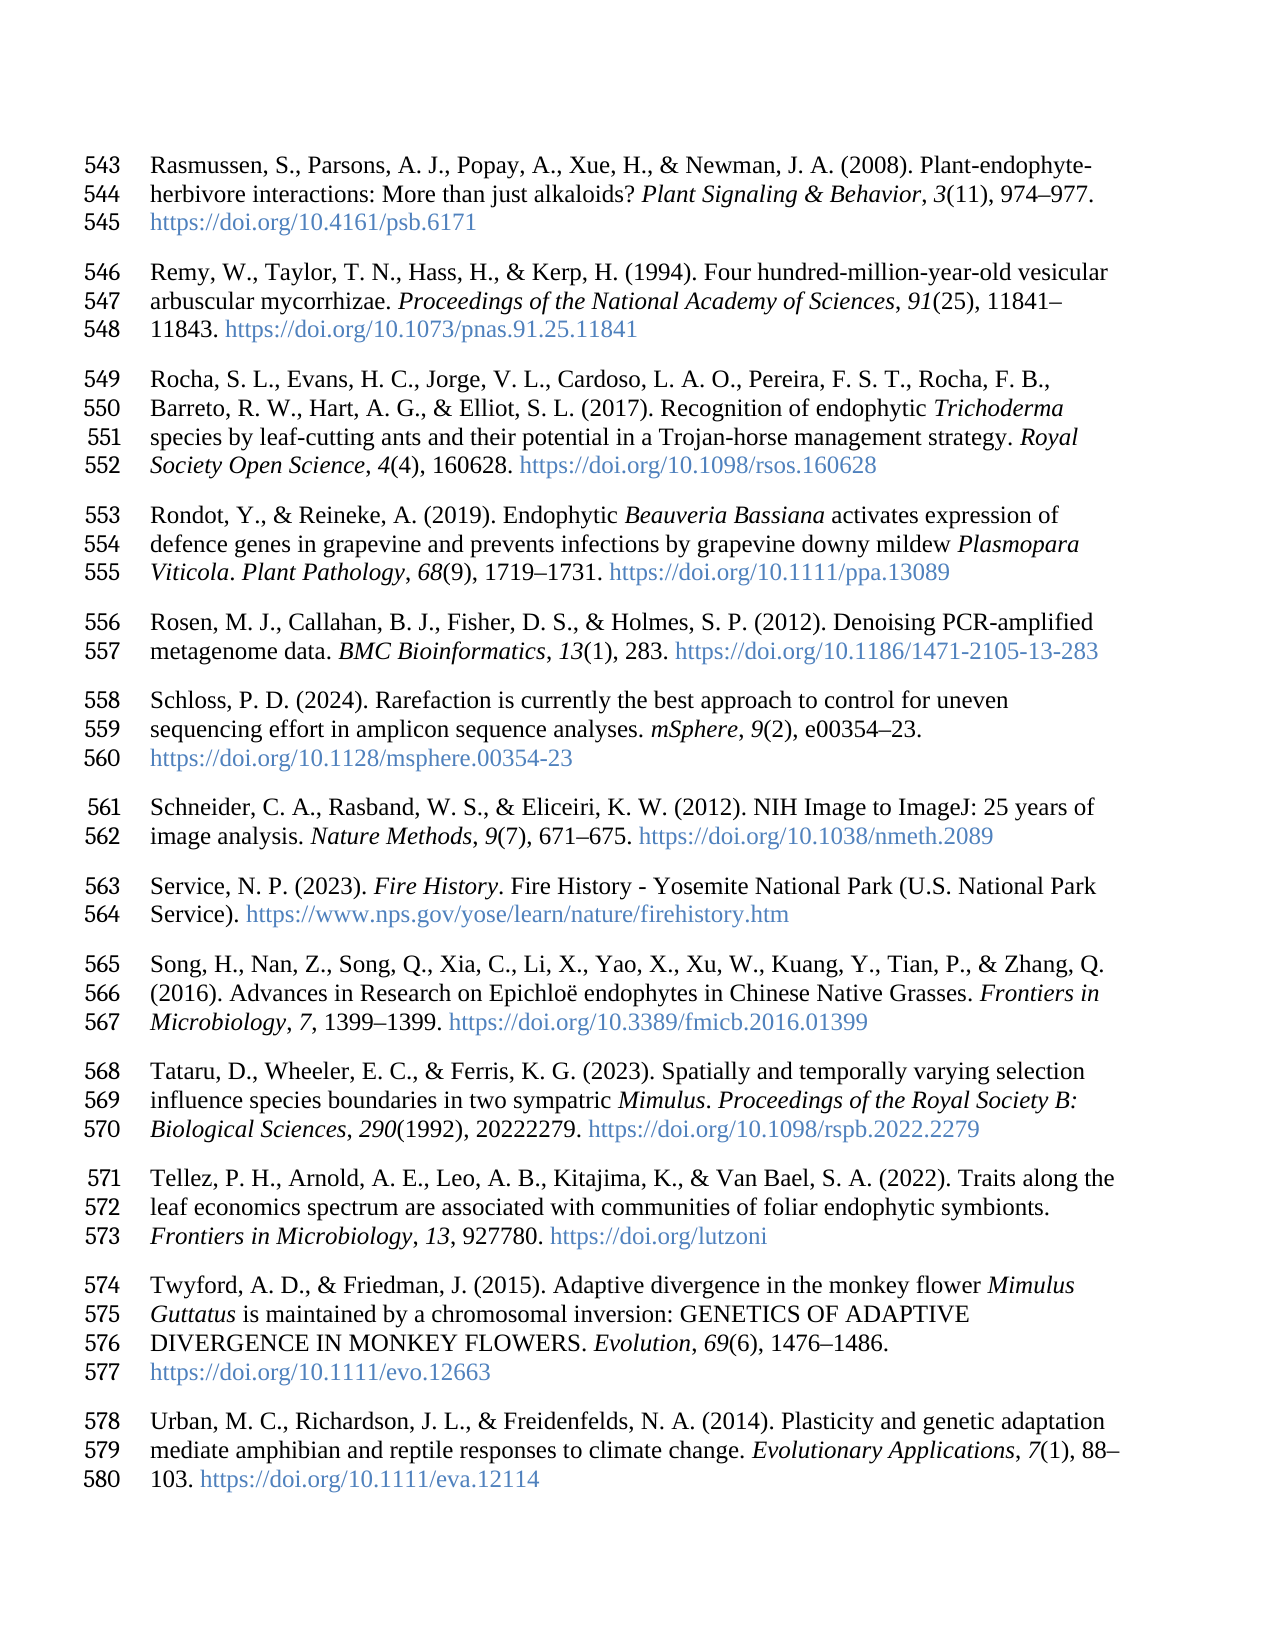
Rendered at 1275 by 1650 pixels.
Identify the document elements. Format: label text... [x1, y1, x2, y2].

text Rocha, S. L., Evans, H. C., Jorge, V. L., Cardoso, L. A. O., Pereira, F. S. T., Rocha, F. B., Barreto, R. W., Hart, A. G., & Elliot, S. L. (2017). Recognition of endophytic Trichoderma species by leaf-cutting ants and their potential in a Trojan-horse management strategy. Royal Society Open Science, 4(4), 160628. https://doi.org/10.1098/rsos.160628 [150, 364, 1125, 479]
text Rasmussen, S., Parsons, A. J., Popay, A., Xue, H., & Newman, J. A. (2008). Plant-endophyte-herbivore interactions: More than just alkaloids? Plant Signaling & Behavior, 3(11), 974–977. https://doi.org/10.4161/psb.6171 [150, 150, 1125, 236]
text Schloss, P. D. (2024). Rarefaction is currently the best approach to control for uneven sequencing effort in amplicon sequence analyses. mSphere, 9(2), e00354–23. https://doi.org/10.1128/msphere.00354-23 [150, 685, 1125, 772]
text Remy, W., Taylor, T. N., Hass, H., & Kerp, H. (1994). Four hundred-million-year-old vesicular arbuscular mycorrhizae. Proceedings of the National Academy of Sciences, 91(25), 11841–11843. https://doi.org/10.1073/pnas.91.25.11841 [150, 257, 1125, 343]
text Tataru, D., Wheeler, E. C., & Ferris, K. G. (2023). Spatially and temporally varying selection influence species boundaries in two sympatric Mimulus. Proceedings of the Royal Society B: Biological Sciences, 290(1992), 20222279. https://doi.org/10.1098/rspb.2022.2279 [150, 1056, 1125, 1142]
text Rosen, M. J., Callahan, B. J., Fisher, D. S., & Holmes, S. P. (2012). Denoising PCR-amplified metagenome data. BMC Bioinformatics, 13(1), 283. https://doi.org/10.1186/1471-2105-13-283 [150, 607, 1125, 664]
text Service, N. P. (2023). Fire History. Fire History - Yosemite National Park (U.S. National Park Service). https://www.nps.gov/yose/learn/nature/firehistory.htm [150, 871, 1125, 928]
text Twyford, A. D., & Friedman, J. (2015). Adaptive divergence in the monkey flower Mimulus Guttatus is maintained by a chromosomal inversion: GENETICS OF ADAPTIVE DIVERGENCE IN MONKEY FLOWERS. Evolution, 69(6), 1476–1486. https://doi.org/10.1111/evo.12663 [150, 1270, 1125, 1385]
text Song, H., Nan, Z., Song, Q., Xia, C., Li, X., Yao, X., Xu, W., Kuang, Y., Tian, P., & Zhang, Q. (2016). Advances in Research on Epichloë endophytes in Chinese Native Grasses. Frontiers in Microbiology, 7, 1399–1399. https://doi.org/10.3389/fmicb.2016.01399 [150, 949, 1125, 1035]
text Tellez, P. H., Arnold, A. E., Leo, A. B., Kitajima, K., & Van Bael, S. A. (2022). Traits along the leaf economics spectrum are associated with communities of foliar endophytic symbionts. Frontiers in Microbiology, 13, 927780. https://doi.org/lutzoni [150, 1163, 1125, 1249]
text Rondot, Y., & Reineke, A. (2019). Endophytic Beauveria Bassiana activates expression of defence genes in grapevine and prevents infections by grapevine downy mildew Plasmopara Viticola. Plant Pathology, 68(9), 1719–1731. https://doi.org/10.1111/ppa.13089 [150, 500, 1125, 586]
text Schneider, C. A., Rasband, W. S., & Eliceiri, K. W. (2012). NIH Image to ImageJ: 25 years of image analysis. Nature Methods, 9(7), 671–675. https://doi.org/10.1038/nmeth.2089 [150, 792, 1125, 850]
text Urban, M. C., Richardson, J. L., & Freidenfelds, N. A. (2014). Plasticity and genetic adaptation mediate amphibian and reptile responses to climate change. Evolutionary Applications, 7(1), 88–103. https://doi.org/10.1111/eva.12114 [150, 1406, 1125, 1492]
